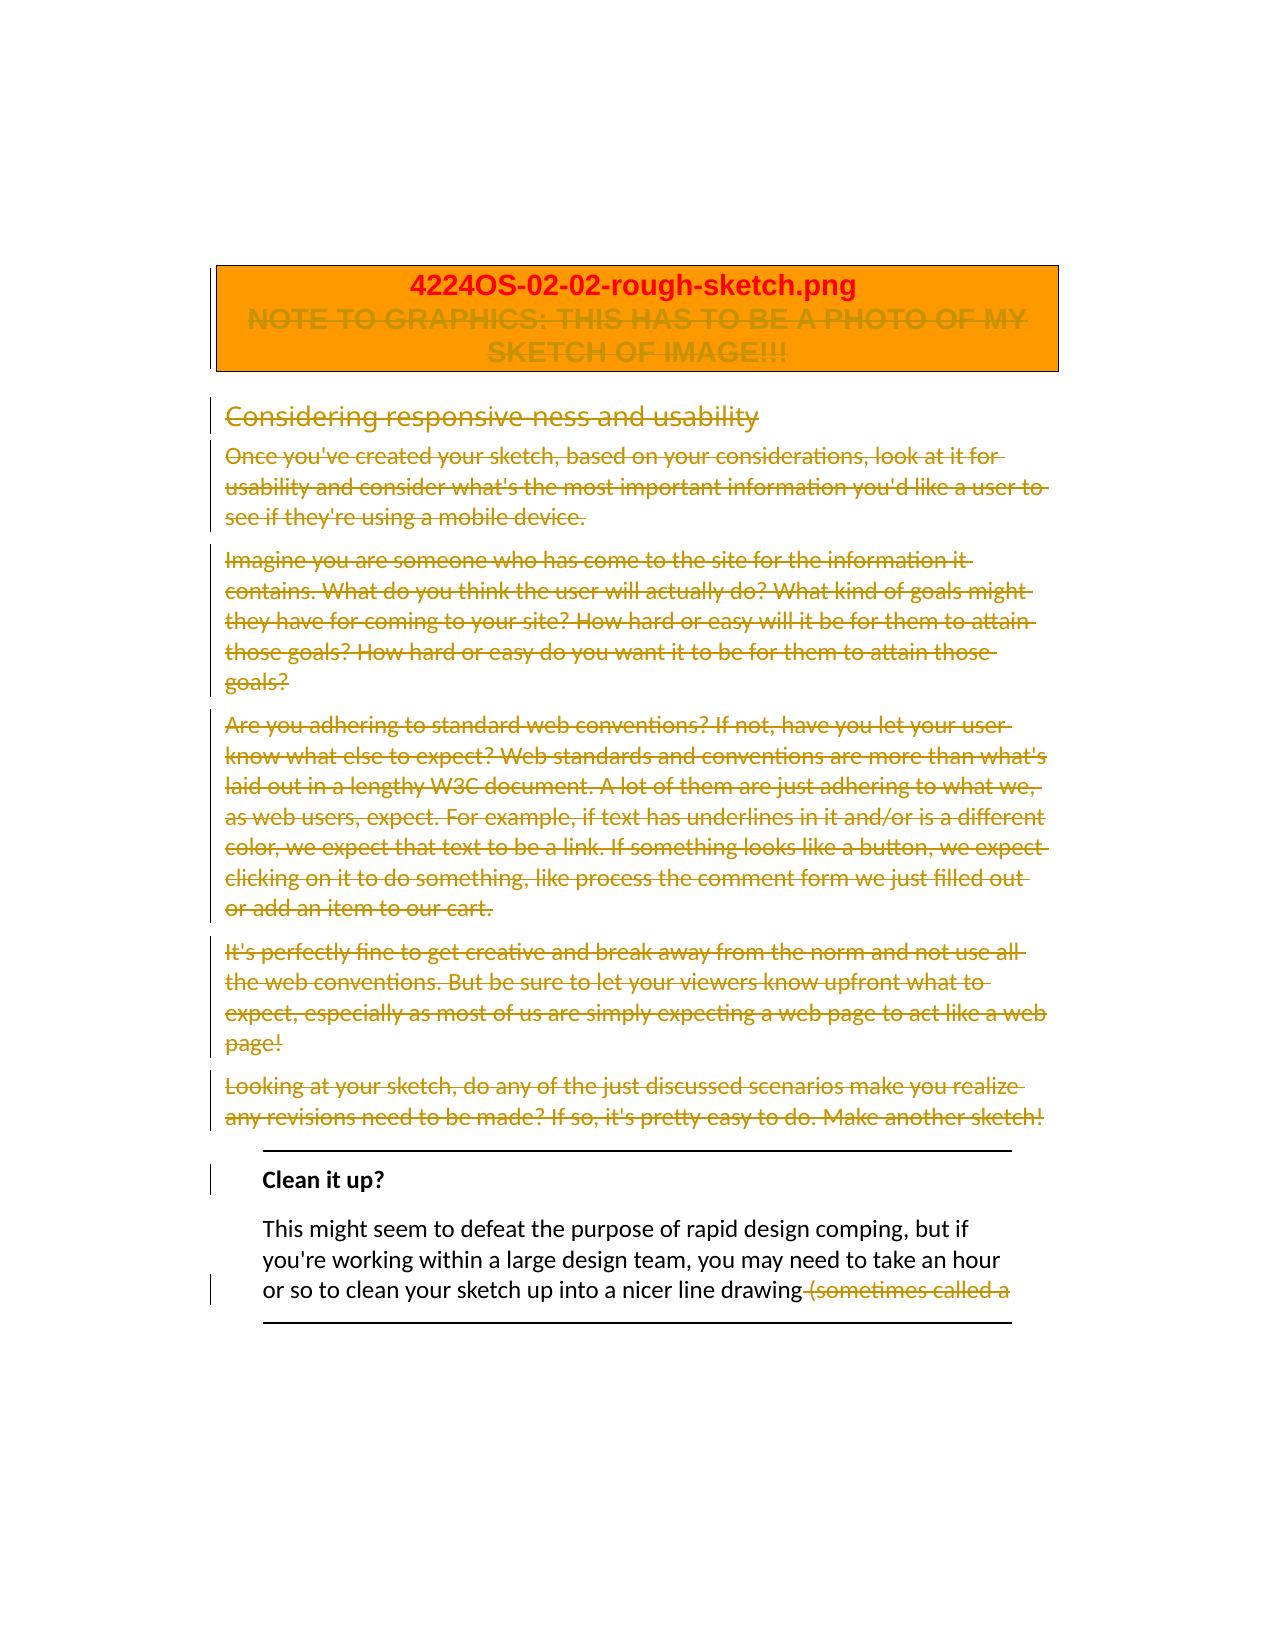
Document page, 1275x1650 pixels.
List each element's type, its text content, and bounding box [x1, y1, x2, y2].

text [262, 1213, 1012, 1323]
text 4224OS-02-02-rough-sketch.png [217, 266, 1058, 371]
subtitle Clean it up? [262, 1152, 1012, 1194]
